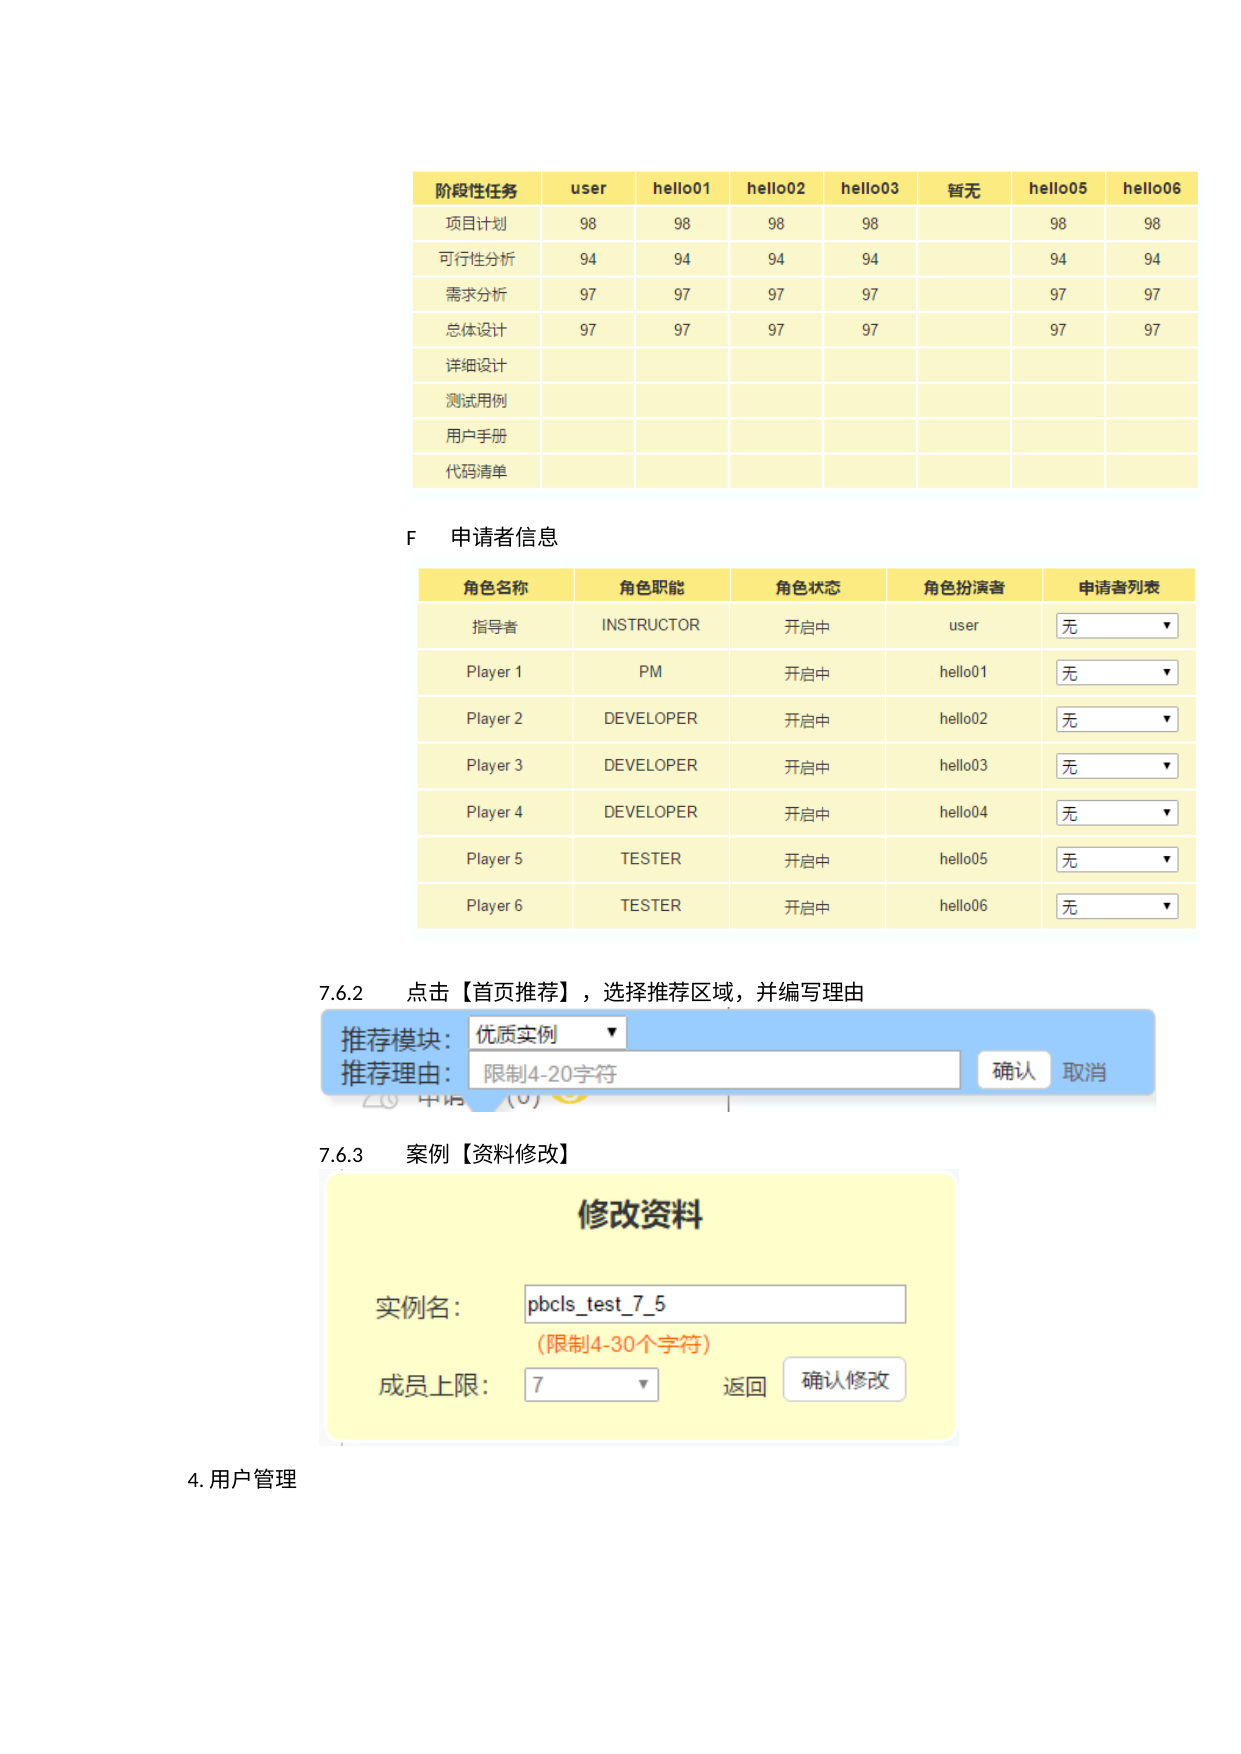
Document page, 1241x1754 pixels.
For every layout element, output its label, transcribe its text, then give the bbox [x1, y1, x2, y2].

list 7.6.2 点击【首页推荐】，选择推荐区域，并编写理由 [275, 974, 1053, 1007]
list F 申请者信息 [362, 519, 1053, 552]
picture [406, 162, 1211, 501]
picture [318, 1169, 960, 1446]
picture [318, 1007, 1157, 1112]
list 用户管理 [187, 1462, 1053, 1494]
picture [406, 552, 1216, 945]
list 7.6.3 案例【资料修改】 [275, 1137, 1053, 1169]
